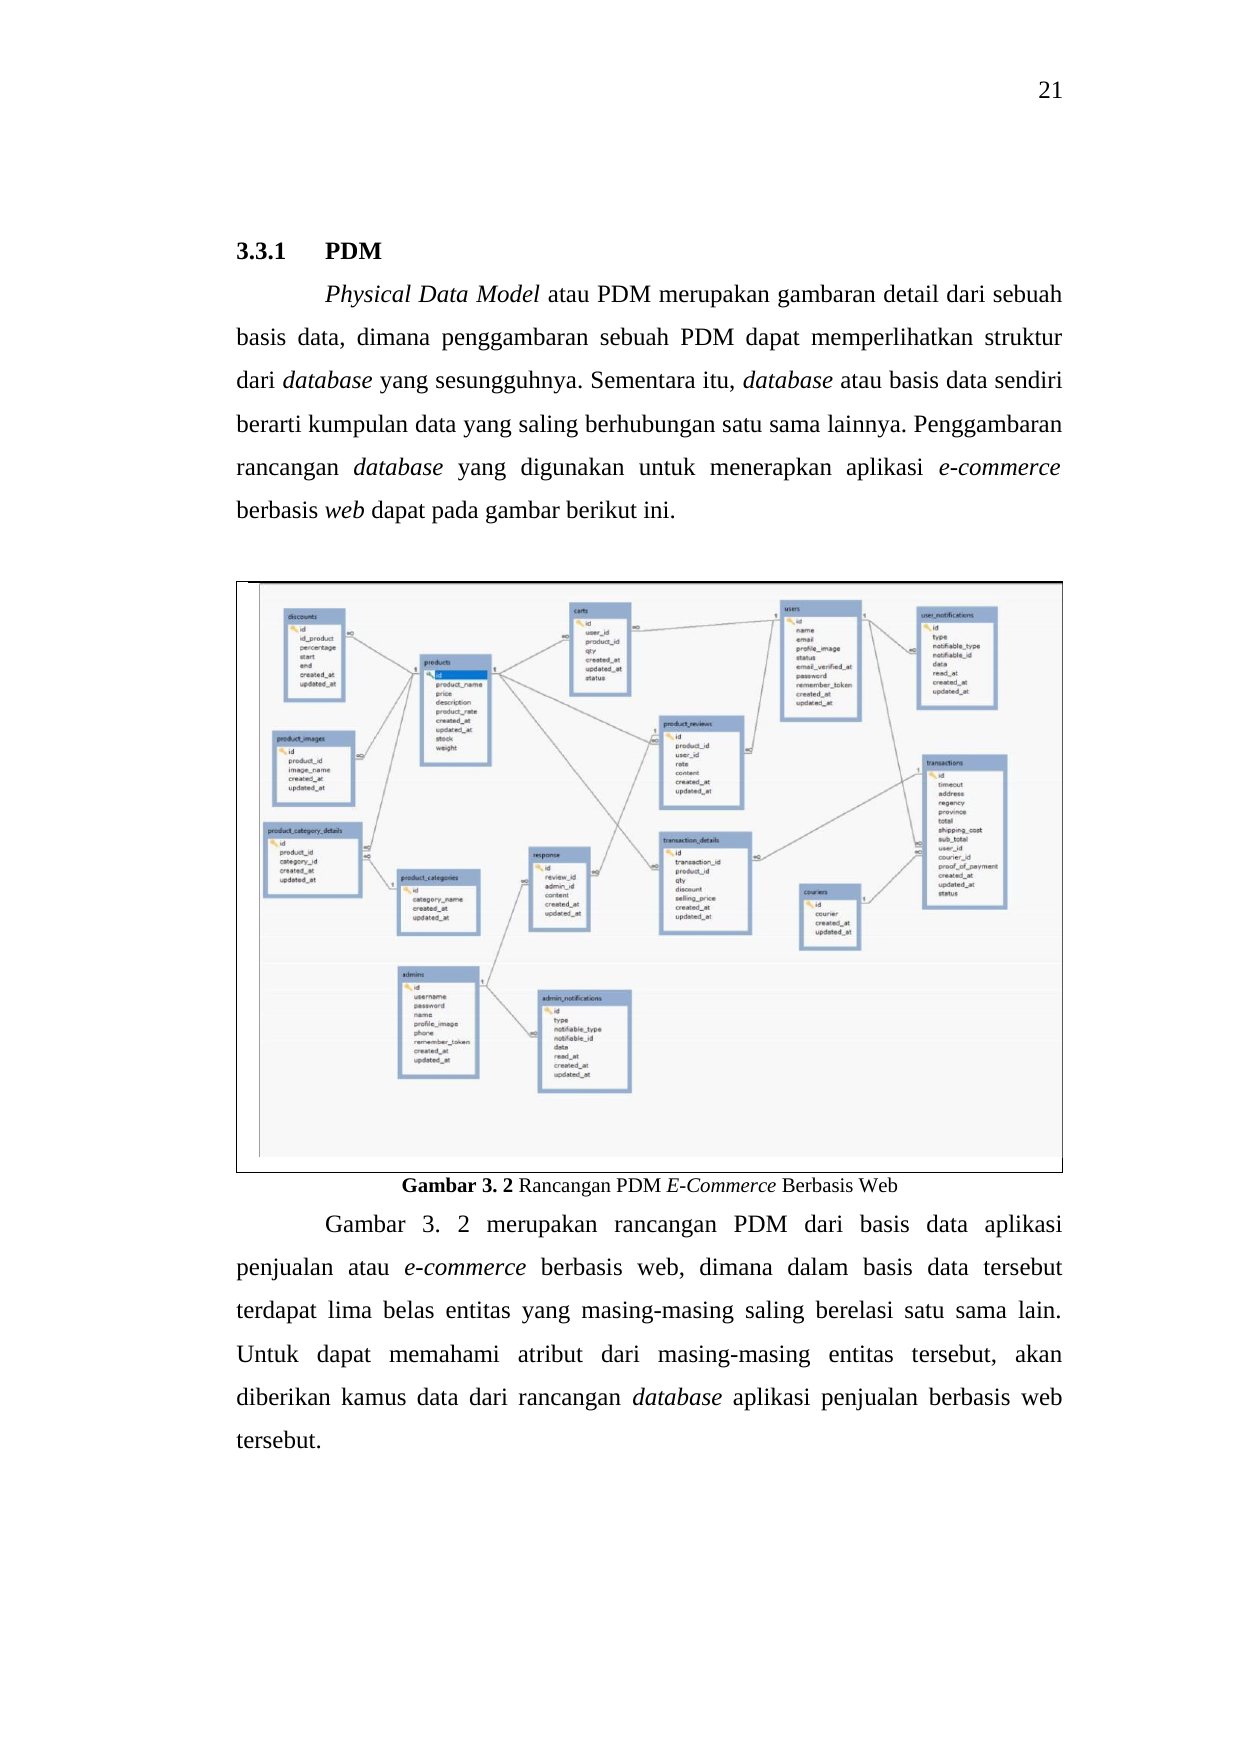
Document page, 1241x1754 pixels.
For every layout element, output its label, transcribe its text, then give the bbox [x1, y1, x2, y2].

picture [248, 582, 1063, 1158]
text Gambar 3. 2 merupakan rancangan PDM dari basis data aplikasi penjualan atau e-commerce berbasis web, dimana dalam basis data tersebut terdapat lima belas entitas yang masing-masing saling berelasi satu sama lain. Untuk dapat memahami atribut dari masing-masing entitas tersebut, akan diberikan kamus data dari rancangan database aplikasi penjualan berbasis web tersebut. [236, 1209, 1063, 1454]
subtitle 3.3.1 PDM [236, 236, 1063, 265]
table_header [237, 582, 1062, 1172]
text Gambar 3. 2 Rancangan PDM E-Commerce Berbasis Web [236, 1173, 1063, 1197]
text Physical Data Model atau PDM merupakan gambaran detail dari sebuah basis data, dimana penggambaran sebuah PDM dapat memperlihatkan struktur dari database yang sesungguhnya. Sementara itu, database atau basis data sendiri berarti kumpulan data yang saling berhubungan satu sama lainnya. Penggambaran rancangan database yang digunakan untuk menerapkan aplikasi e-commerce berbasis web dapat pada gambar berikut ini. [236, 279, 1063, 524]
